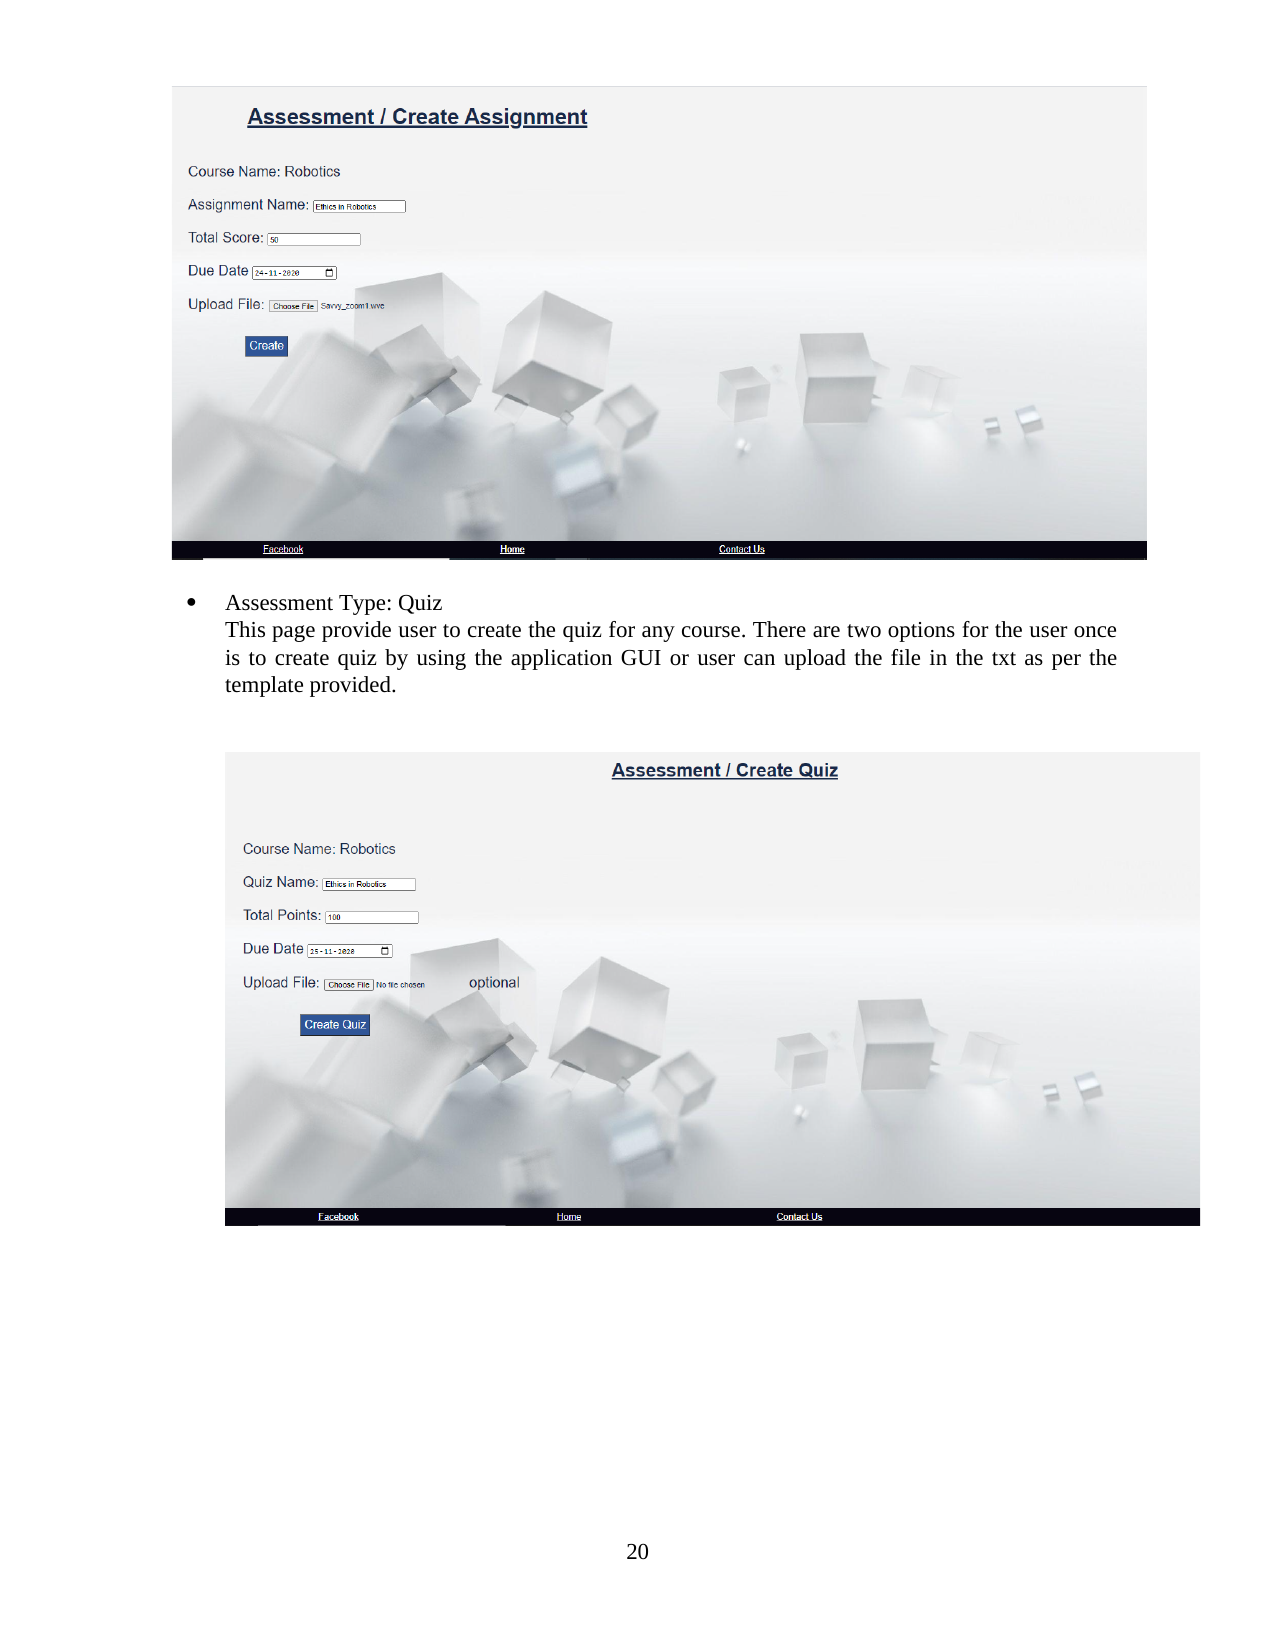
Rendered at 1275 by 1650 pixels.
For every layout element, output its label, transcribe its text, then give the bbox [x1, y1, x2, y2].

picture [225, 752, 1200, 1226]
list Assessment Type: Quiz [187, 589, 1119, 615]
list This page provide user to create the quiz for any course. There are two options for the user once is to create quiz by using the application GUI or user can upload the file in the txt as per the template provided. [225, 616, 1119, 698]
picture [171, 86, 1147, 560]
